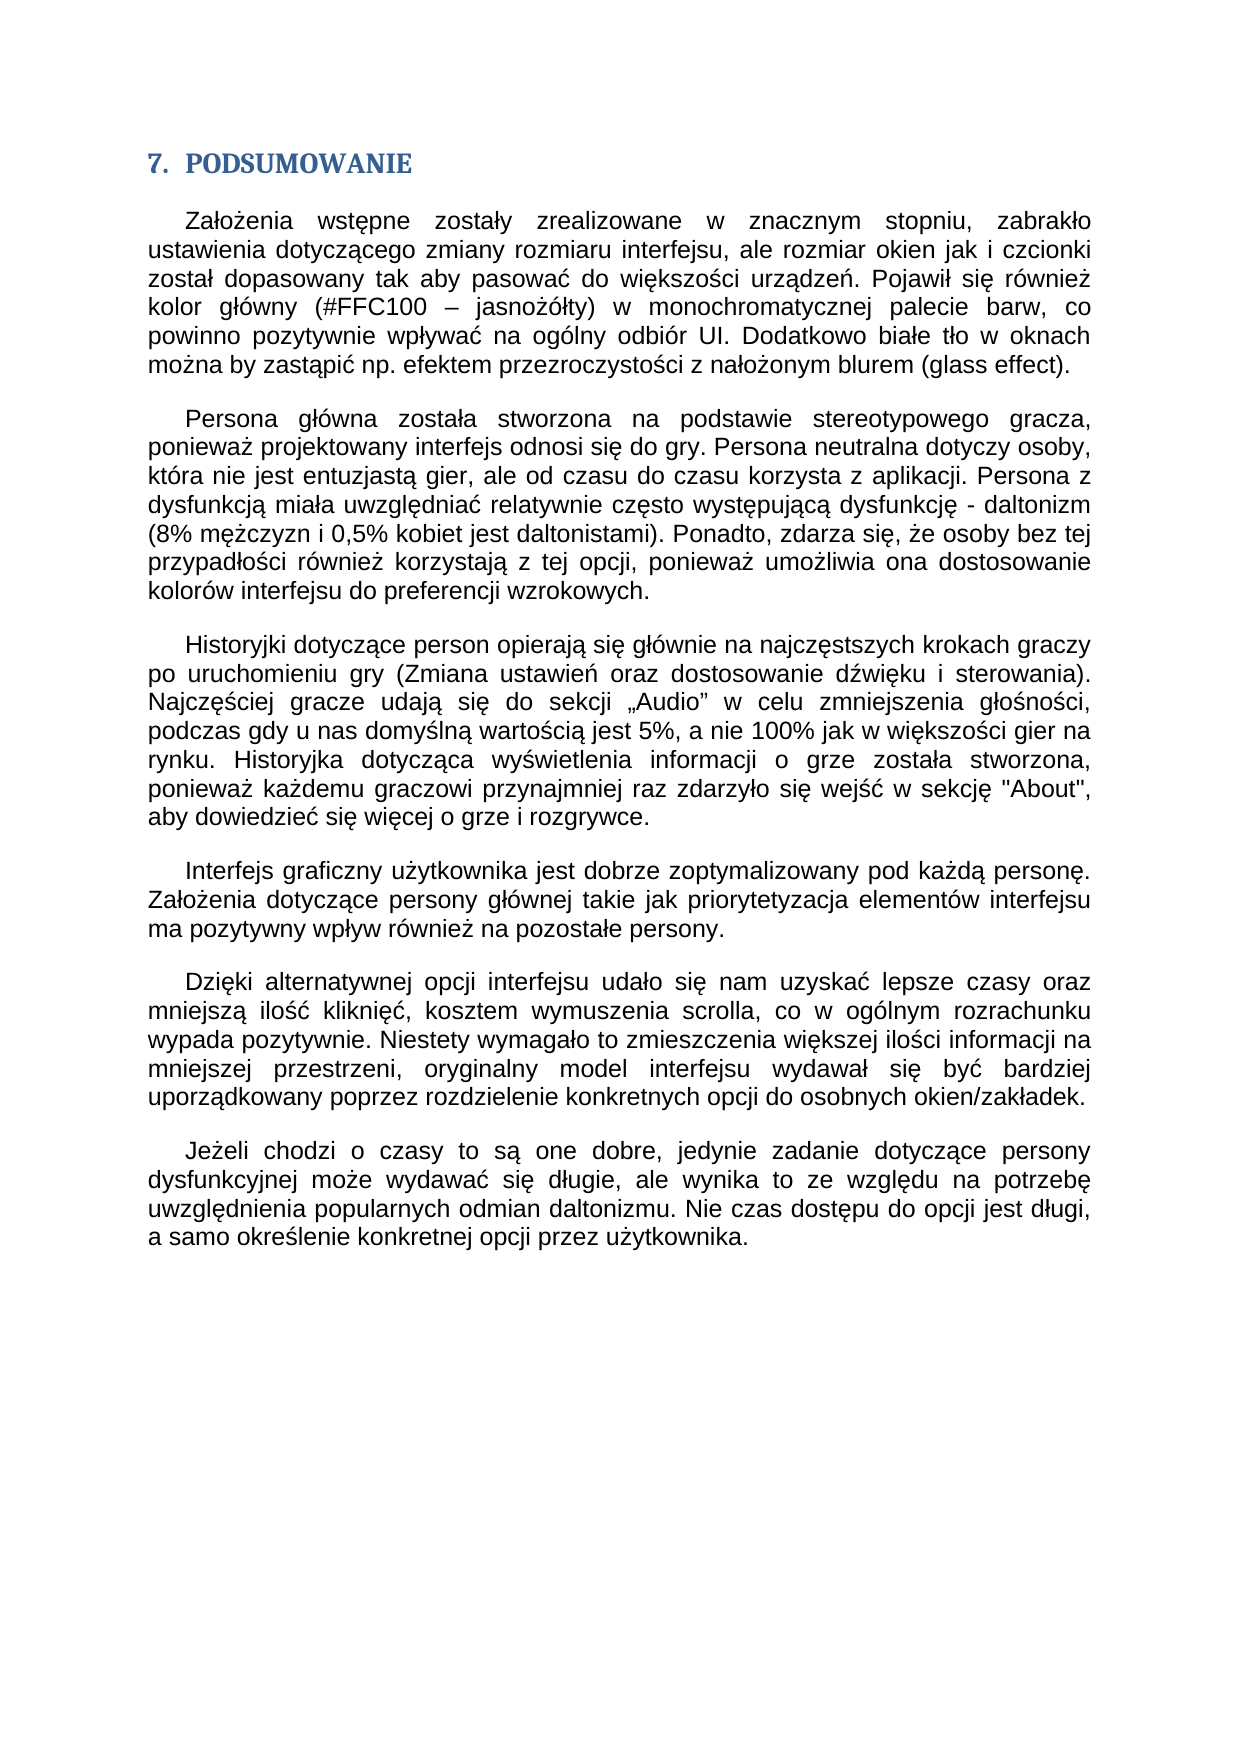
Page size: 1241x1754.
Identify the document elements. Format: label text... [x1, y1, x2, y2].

subtitle PODSUMOWANIE [148, 148, 1093, 181]
text Historyjki dotyczące person opierają się głównie na najczęstszych krokach graczy po uruchomieniu gry (Zmiana ustawień oraz dostosowanie dźwięku i sterowania). Najczęściej gracze udają się do sekcji „Audio” w celu zmniejszenia głośności, podczas gdy u nas domyślną wartością jest 5%, a nie 100% jak w większości gier na rynku. Historyjka dotycząca wyświetlenia informacji o grze została stworzona, ponieważ każdemu graczowi przynajmniej raz zdarzyło się wejść w sekcję "About", aby dowiedzieć się więcej o grze i rozgrywce. [148, 630, 1093, 831]
text Dzięki alternatywnej opcji interfejsu udało się nam uzyskać lepsze czasy oraz mniejszą ilość kliknięć, kosztem wymuszenia scrolla, co w ogólnym rozrachunku wypada pozytywnie. Niestety wymagało to zmieszczenia większej ilości informacji na mniejszej przestrzeni, oryginalny model interfejsu wydawał się być bardziej uporządkowany poprzez rozdzielenie konkretnych opcji do osobnych okien/zakładek. [148, 967, 1093, 1111]
text Interfejs graficzny użytkownika jest dobrze zoptymalizowany pod każdą personę. Założenia dotyczące persony głównej takie jak priorytetyzacja elementów interfejsu ma pozytywny wpływ również na pozostałe persony. [148, 856, 1093, 942]
text Persona główna została stworzona na podstawie stereotypowego gracza, ponieważ projektowany interfejs odnosi się do gry. Persona neutralna dotyczy osoby, która nie jest entuzjastą gier, ale od czasu do czasu korzysta z aplikacji. Persona z dysfunkcją miała uwzględniać relatywnie często występującą dysfunkcję - daltonizm (8% mężczyzn i 0,5% kobiet jest daltonistami). Ponadto, zdarza się, że osoby bez tej przypadłości również korzystają z tej opcji, ponieważ umożliwia ona dostosowanie kolorów interfejsu do preferencji wzrokowych. [148, 404, 1093, 605]
text Założenia wstępne zostały zrealizowane w znacznym stopniu, zabrakło ustawienia dotyczącego zmiany rozmiaru interfejsu, ale rozmiar okien jak i czcionki został dopasowany tak aby pasować do większości urządzeń. Pojawił się również kolor główny (#FFC100 – jasnożółty) w monochromatycznej palecie barw, co powinno pozytywnie wpływać na ogólny odbiór UI. Dodatkowo białe tło w oknach można by zastąpić np. efektem przezroczystości z nałożonym blurem (glass effect). [148, 206, 1093, 379]
text Jeżeli chodzi o czasy to są one dobre, jedynie zadanie dotyczące persony dysfunkcyjnej może wydawać się długie, ale wynika to ze względu na potrzebę uwzględnienia popularnych odmian daltonizmu. Nie czas dostępu do opcji jest długi, a samo określenie konkretnej opcji przez użytkownika. [148, 1136, 1093, 1251]
